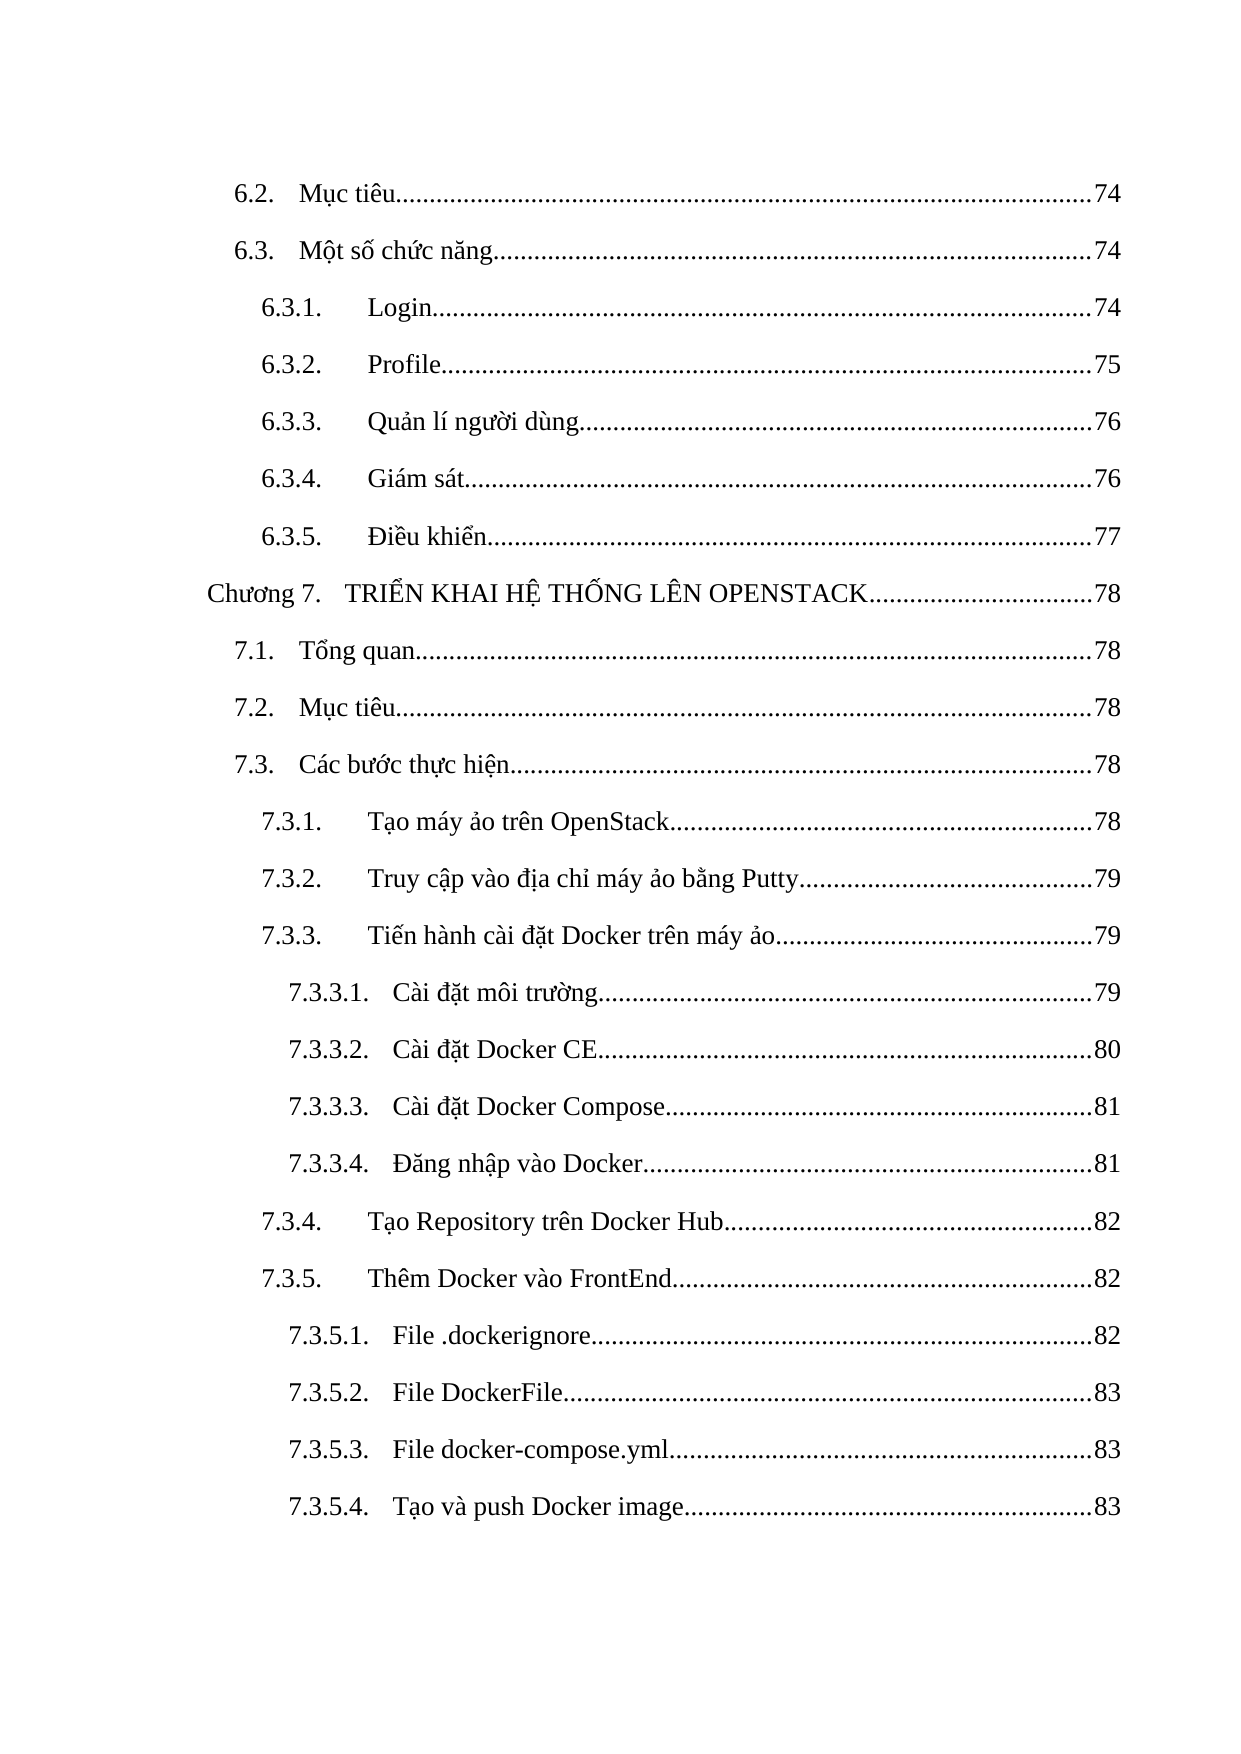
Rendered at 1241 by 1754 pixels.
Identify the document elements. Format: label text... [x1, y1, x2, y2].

text 7.3.3.2. Cài đặt Docker CE 80 [288, 1033, 1122, 1064]
text 6.3.5. Điều khiển 77 [261, 520, 1122, 551]
text 7.2. Mục tiêu 78 [234, 691, 1122, 722]
text 7.3.5.1. File .dockerignore 82 [288, 1319, 1122, 1350]
text 7.3.5.3. File docker-compose.yml 83 [288, 1433, 1122, 1464]
text 7.3.5.2. File DockerFile 83 [288, 1376, 1122, 1407]
text 6.3. Một số chức năng 74 [234, 234, 1122, 265]
text 7.1. Tổng quan 78 [234, 634, 1122, 665]
text 6.3.2. Profile 75 [261, 348, 1122, 379]
text 6.3.3. Quản lí người dùng 76 [261, 406, 1122, 437]
text 7.3.5.4. Tạo và push Docker image 83 [288, 1490, 1122, 1521]
text 7.3.3.4. Đăng nhập vào Docker 81 [288, 1148, 1122, 1179]
text Chương 7. TRIỂN KHAI HỆ THỐNG LÊN OPENSTACK 78 [207, 577, 1122, 608]
text 7.3.1. Tạo máy ảo trên OpenStack 78 [261, 805, 1122, 836]
text 7.3.3.3. Cài đặt Docker Compose 81 [288, 1091, 1122, 1122]
text 6.3.4. Giám sát 76 [261, 463, 1122, 494]
text 6.3.1. Login 74 [261, 291, 1122, 322]
text 6.2. Mục tiêu 74 [234, 177, 1122, 208]
text 7.3.4. Tạo Repository trên Docker Hub 82 [261, 1205, 1122, 1236]
text 7.3.3.1. Cài đặt môi trường 79 [288, 976, 1122, 1007]
text 7.3.2. Truy cập vào địa chỉ máy ảo bằng Putty 79 [261, 862, 1122, 893]
text 7.3. Các bước thực hiện 78 [234, 748, 1122, 779]
text 7.3.3. Tiến hành cài đặt Docker trên máy ảo 79 [261, 919, 1122, 950]
text 7.3.5. Thêm Docker vào FrontEnd 82 [261, 1262, 1122, 1293]
